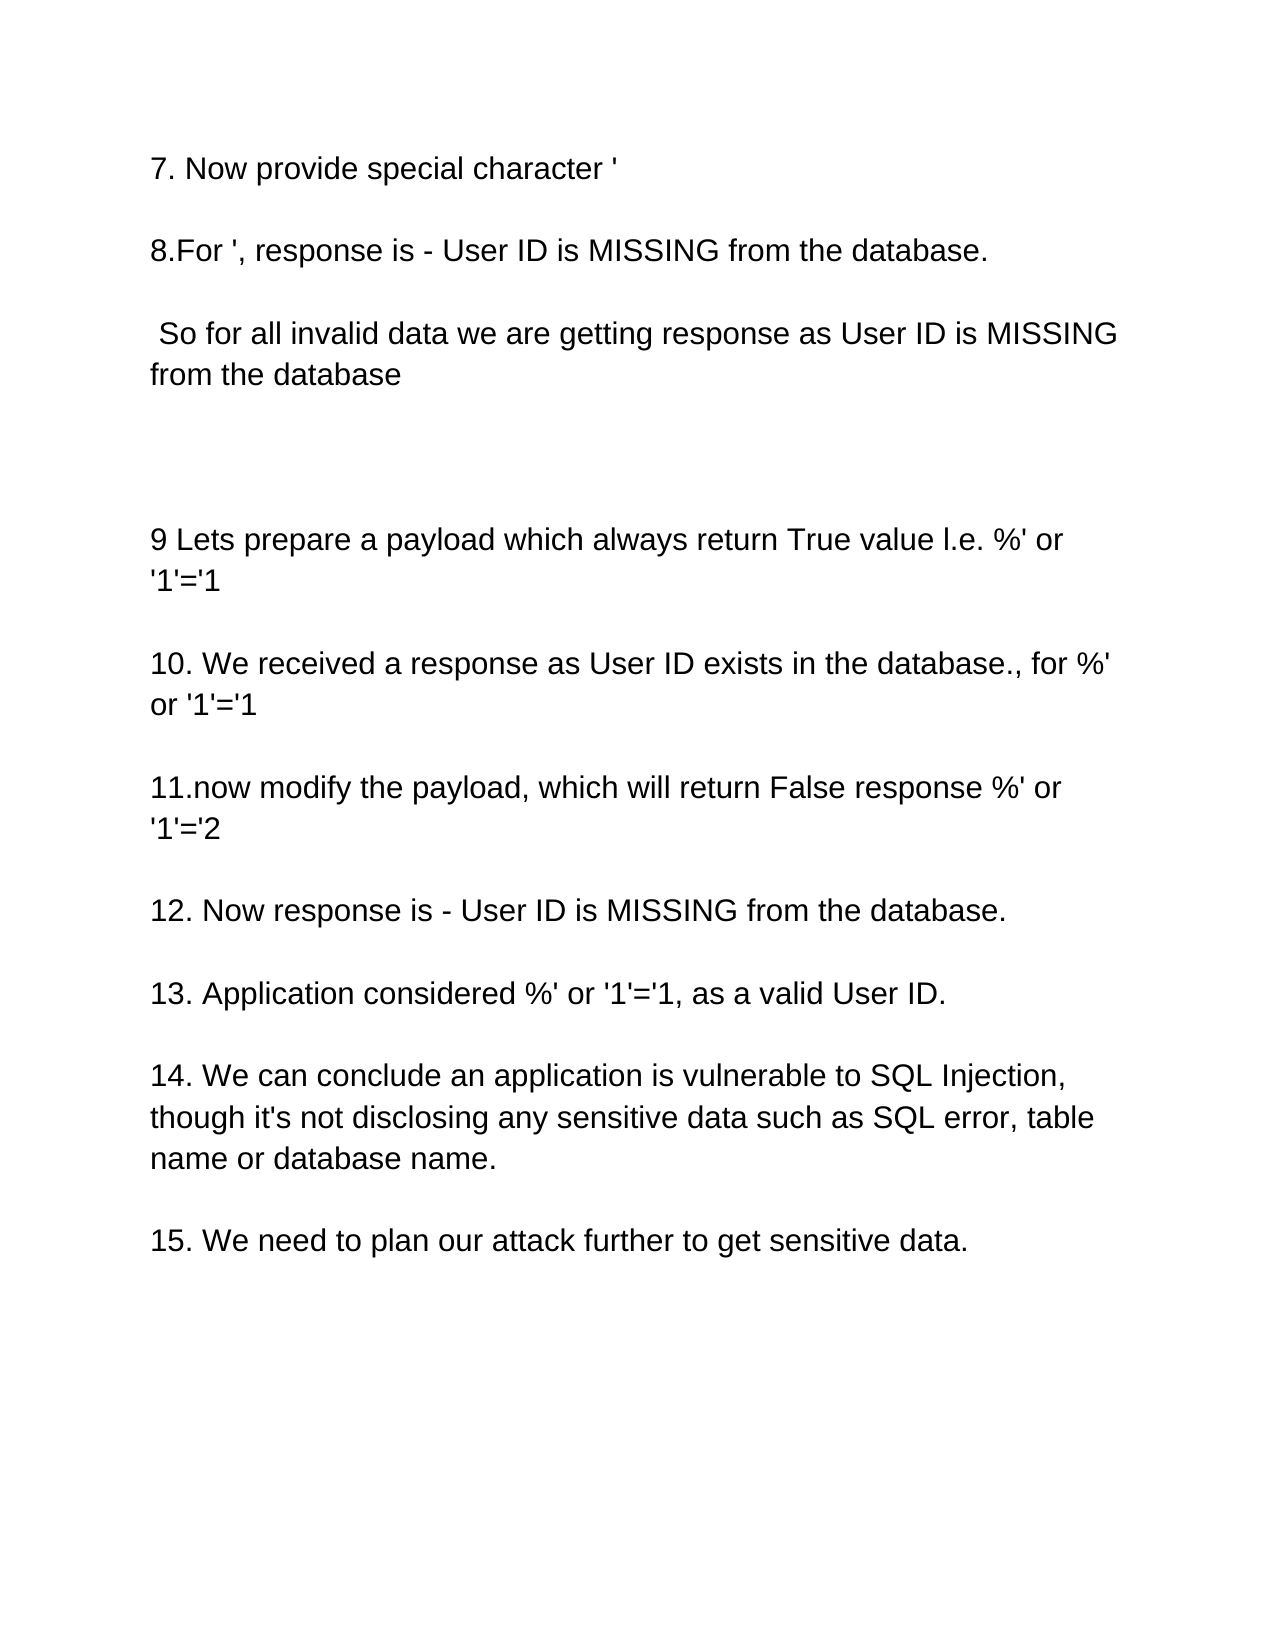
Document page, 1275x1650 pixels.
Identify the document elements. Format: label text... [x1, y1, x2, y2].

text 12. Now response is - User ID is MISSING from the database. [150, 892, 1125, 928]
text So for all invalid data we are getting response as User ID is MISSING from the database [150, 315, 1125, 392]
text 10. We received a response as User ID exists in the database., for %' or '1'='1 [150, 645, 1125, 722]
text 15. We need to plan our attack further to get sensitive data. [150, 1222, 1125, 1258]
text 8.For ', response is - User ID is MISSING from the database. [150, 232, 1125, 268]
text 7. Now provide special character ' [150, 150, 1125, 186]
text 9 Lets prepare a payload which always return True value l.e. %' or '1'='1 [150, 521, 1125, 598]
text 14. We can conclude an application is vulnerable to SQL Injection, though it's not disclosing any sensitive data such as SQL error, table name or database name. [150, 1057, 1125, 1176]
text 11.now modify the payload, which will return False response %' or '1'='2 [150, 769, 1125, 846]
text 13. Application considered %' or '1'='1, as a valid User ID. [150, 975, 1125, 1011]
